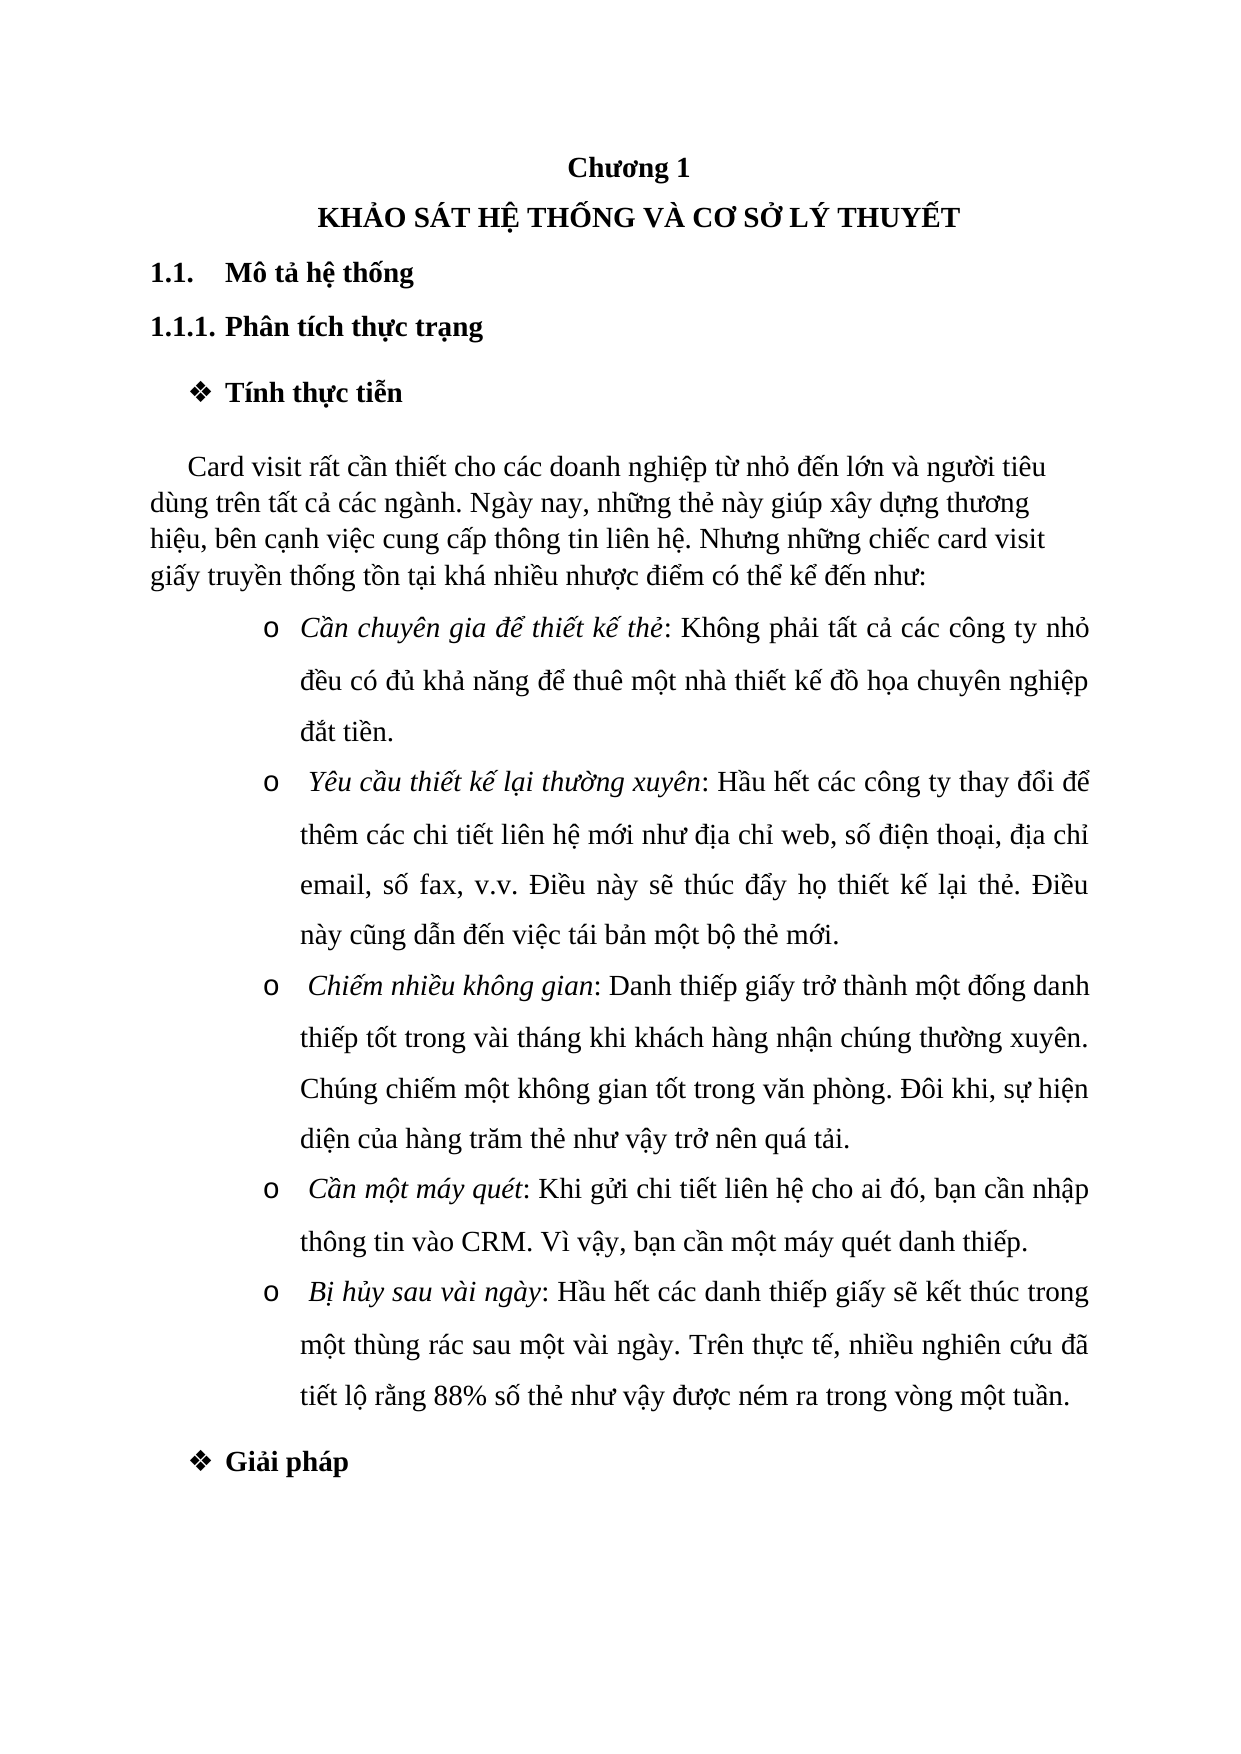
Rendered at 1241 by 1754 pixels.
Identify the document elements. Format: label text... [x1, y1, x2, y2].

list Tính thực tiễn [187, 359, 1090, 419]
text Card visit rất cần thiết cho các doanh nghiệp từ nhỏ đến lớn và người tiêu dùng trên tất cả các ngành. Ngày nay, những thẻ này giúp xây dựng thương hiệu, bên cạnh việc cung cấp thông tin liên hệ. Nhưng những chiếc card visit giấy truyền thống tồn tại khá nhiều nhược điểm có thể kể đến như: [150, 449, 1090, 591]
subtitle KHẢO SÁT HỆ THỐNG VÀ CƠ SỞ LÝ THUYẾT [150, 150, 1090, 234]
list Chiếm nhiều không gian: Danh thiếp giấy trở thành một đống danh thiếp tốt trong vài tháng khi khách hàng nhận chúng thường xuyên. Chúng chiếm một không gian tốt trong văn phòng. Đôi khi, sự hiện diện của hàng trăm thẻ như vậy trở nên quá tải. [262, 968, 1090, 1155]
list Bị hủy sau vài ngày: Hầu hết các danh thiếp giấy sẽ kết thúc trong một thùng rác sau một vài ngày. Trên thực tế, nhiều nghiên cứu đã tiết lộ rằng 88% số thẻ như vậy được ném ra trong vòng một tuần. [262, 1274, 1090, 1411]
list Yêu cầu thiết kế lại thường xuyên: Hầu hết các công ty thay đổi để thêm các chi tiết liên hệ mới như địa chỉ web, số điện thoại, địa chỉ email, số fax, v.v. Điều này sẽ thúc đẩy họ thiết kế lại thẻ. Điều này cũng dẫn đến việc tái bản một bộ thẻ mới. [262, 764, 1090, 951]
list Giải pháp [187, 1428, 1090, 1488]
list Cần chuyên gia để thiết kế thẻ: Không phải tất cả các công ty nhỏ đều có đủ khả năng để thuê một nhà thiết kế đồ họa chuyên nghiệp đắt tiền. [262, 611, 1090, 747]
subtitle Phân tích thực trạng [150, 309, 1090, 343]
list Cần một máy quét: Khi gửi chi tiết liên hệ cho ai đó, bạn cần nhập thông tin vào CRM. Vì vậy, bạn cần một máy quét danh thiếp. [262, 1171, 1090, 1258]
subtitle Mô tả hệ thống [150, 255, 1090, 288]
